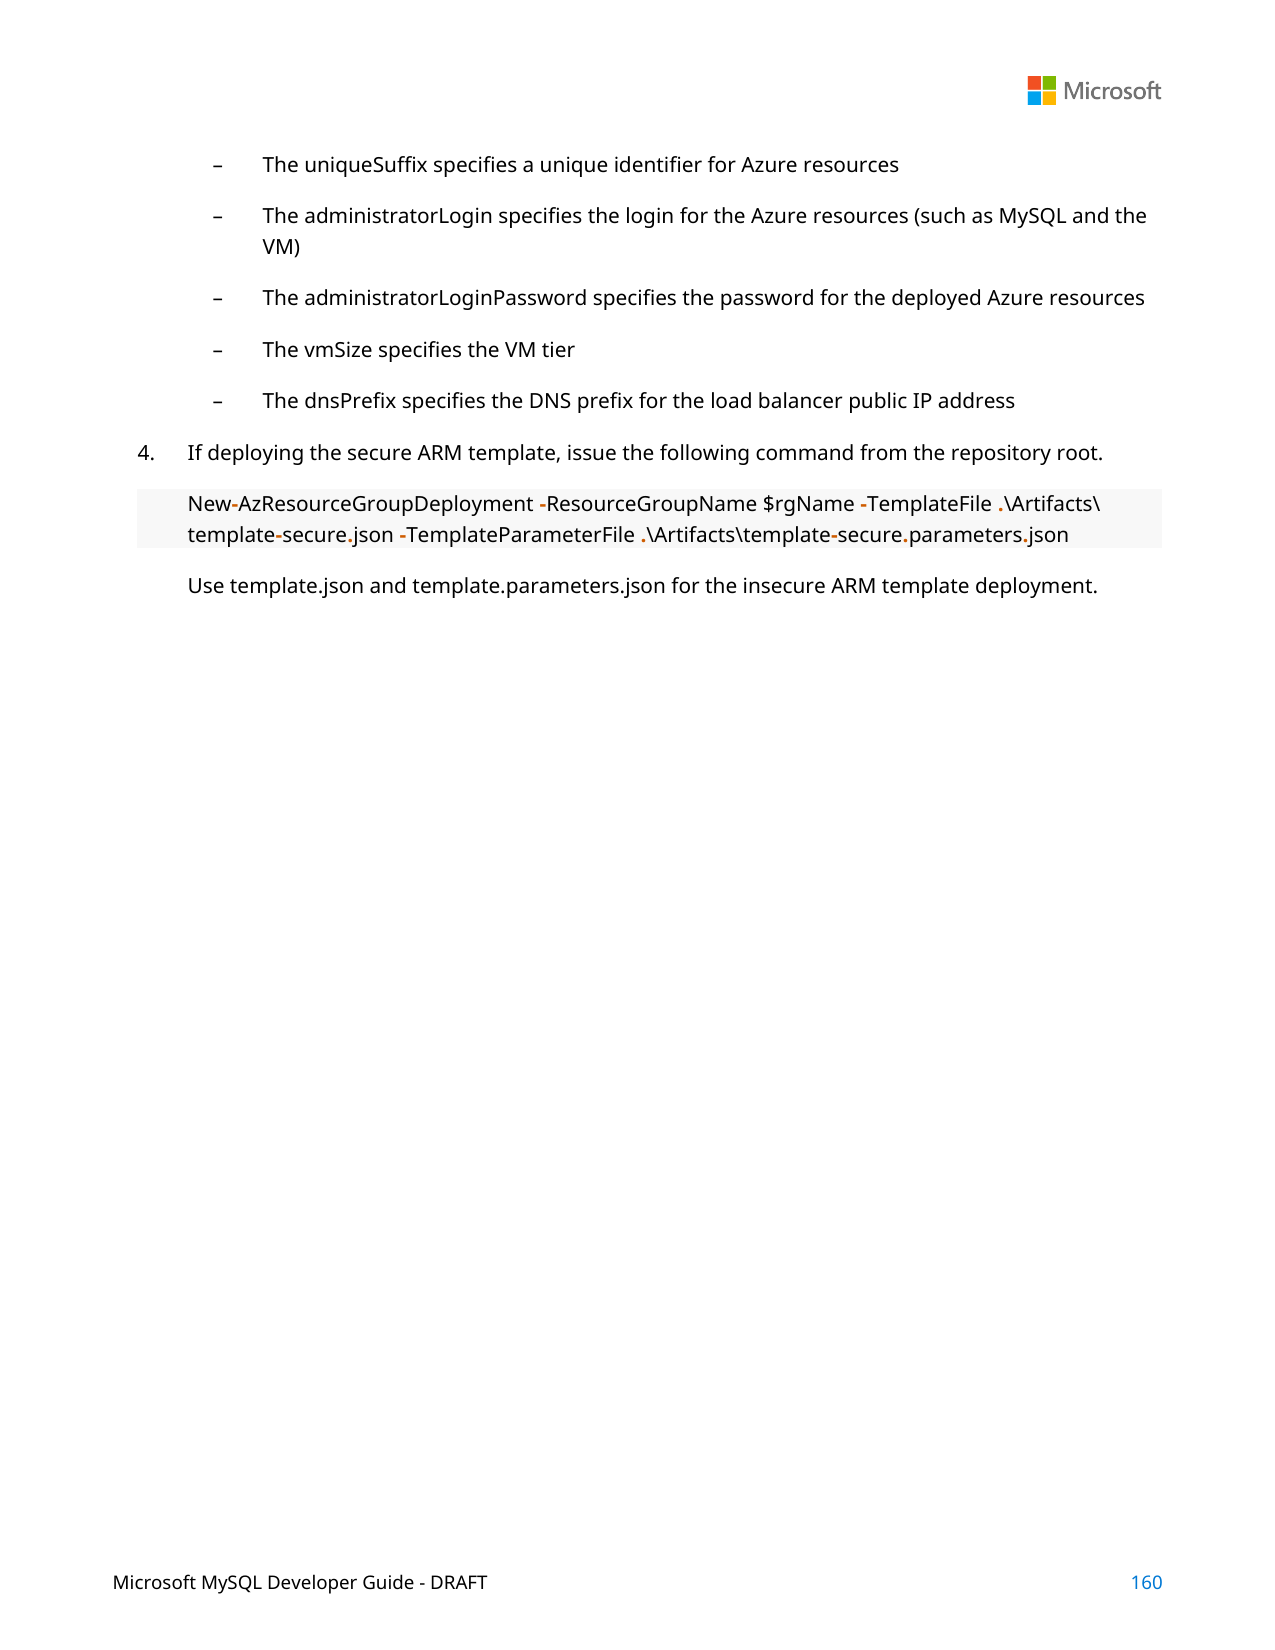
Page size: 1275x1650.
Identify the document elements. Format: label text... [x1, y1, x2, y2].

list The administratorLoginPassword specifies the password for the deployed Azure resources [212, 283, 1162, 312]
list New-AzResourceGroupDeployment -ResourceGroupName $rgName -TemplateFile .\Artifacts\template-secure.json -TemplateParameterFile .\Artifacts\template-secure.parameters.json [137, 489, 1162, 548]
list If deploying the secure ARM template, issue the following command from the repository root. [137, 438, 1162, 466]
list The administratorLogin specifies the login for the Azure resources (such as MySQL and the VM) [212, 201, 1162, 261]
list The dnsPrefix specifies the DNS prefix for the load balancer public IP address [212, 386, 1162, 415]
list Use template.json and template.parameters.json for the insecure ARM template deployment. [137, 571, 1162, 600]
picture [1026, 75, 1163, 107]
list The uniqueSuffix specifies a unique identifier for Azure resources [212, 150, 1162, 178]
list The vmSize specifies the VM tier [212, 335, 1162, 363]
